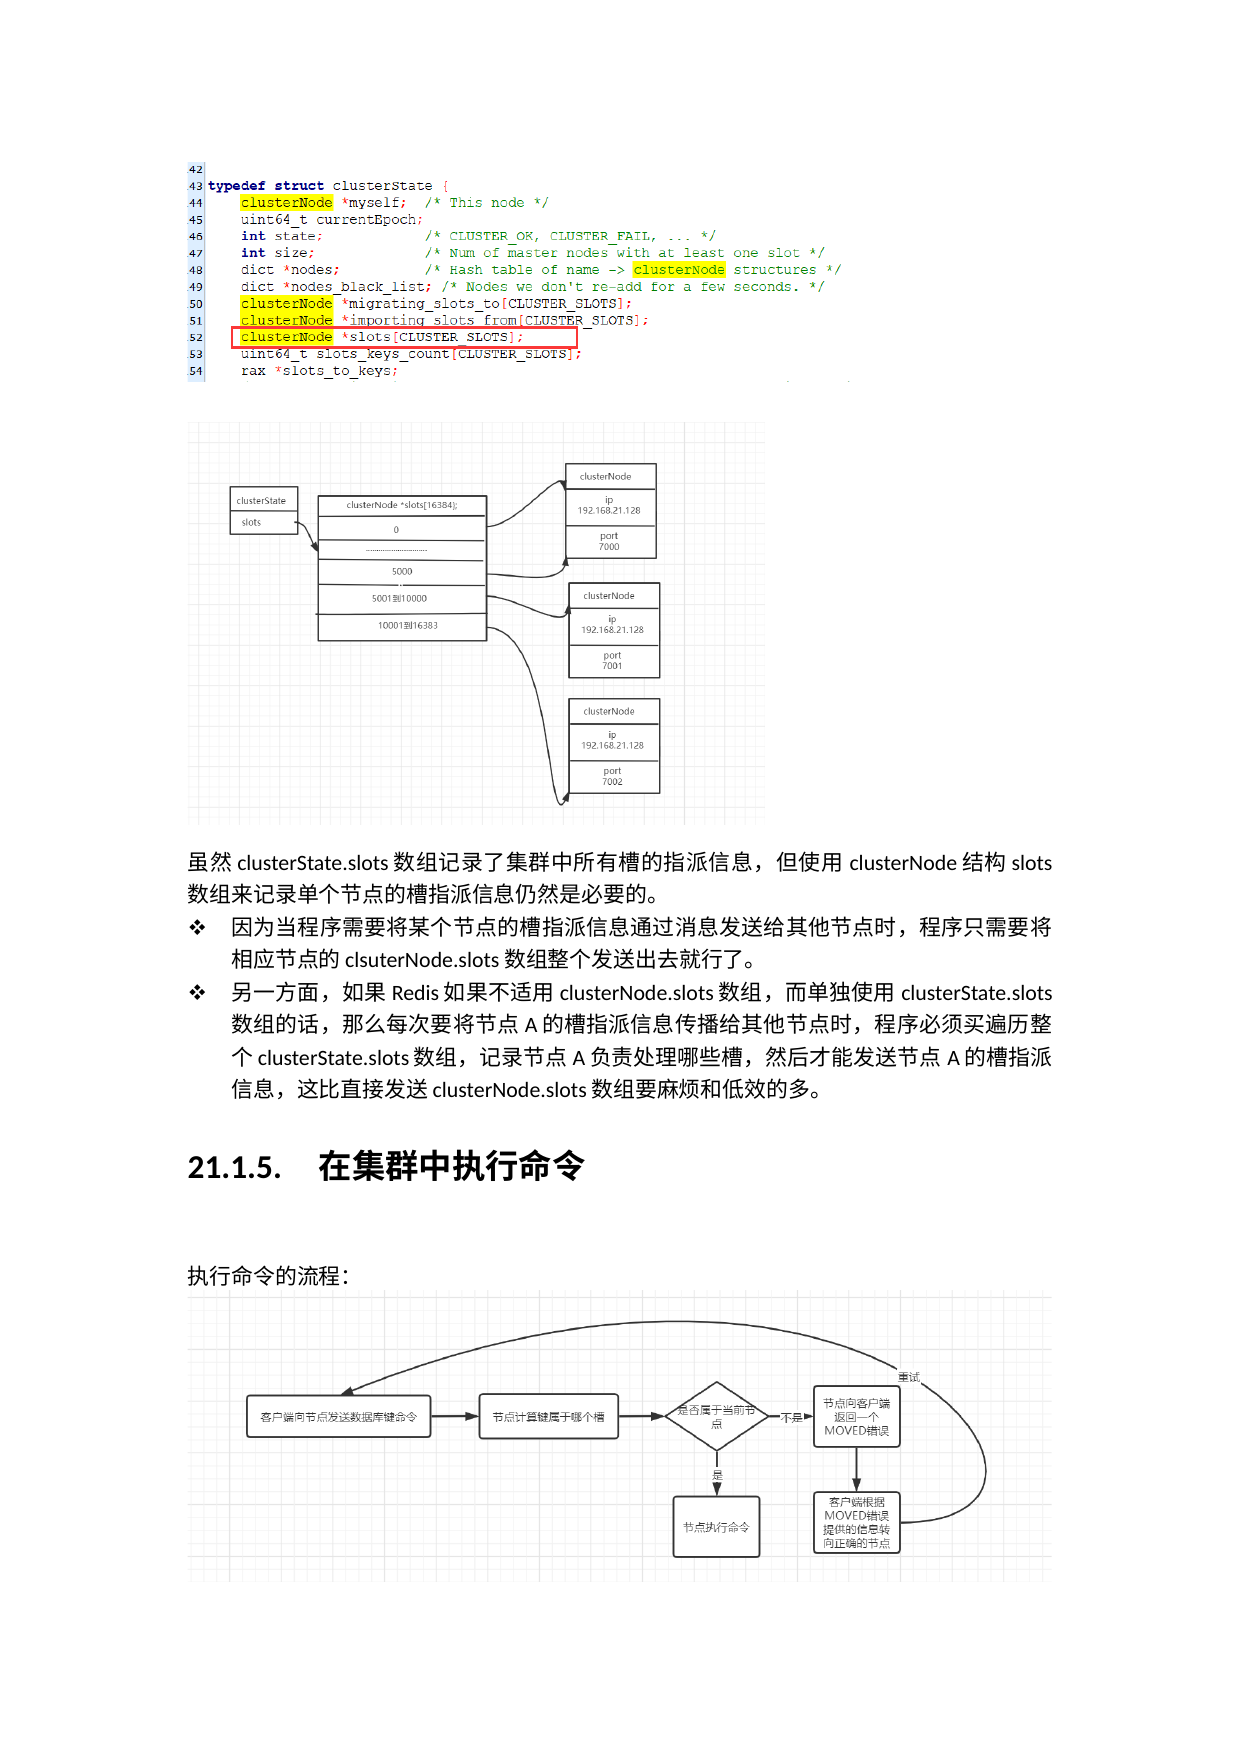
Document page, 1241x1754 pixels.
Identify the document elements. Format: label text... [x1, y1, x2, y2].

list 另一方面，如果Redis如果不适用clusterNode.slots数组，而单独使用clusterState.slots数组的话，那么每次要将节点A的槽指派信息传播给其他节点时，程序必须买遍历整个clusterState.slots数组，记录节点A负责处理哪些槽，然后才能发送节点A的槽指派信息，这比直接发送clusterNode.slots数组要麻烦和低效的多。 [187, 974, 1053, 1104]
list 因为当程序需要将某个节点的槽指派信息通过消息发送给其他节点时，程序只需要将相应节点的clsuterNode.slots数组整个发送出去就行了。 [187, 909, 1053, 974]
text 执行命令的流程： [187, 1258, 1053, 1291]
picture [187, 162, 1053, 382]
picture [187, 1290, 1052, 1582]
subtitle 在集群中执行命令 [187, 1132, 1053, 1197]
picture [187, 422, 765, 825]
text 虽然clusterState.slots数组记录了集群中所有槽的指派信息，但使用clusterNode结构slots数组来记录单个节点的槽指派信息仍然是必要的。 [187, 844, 1053, 909]
